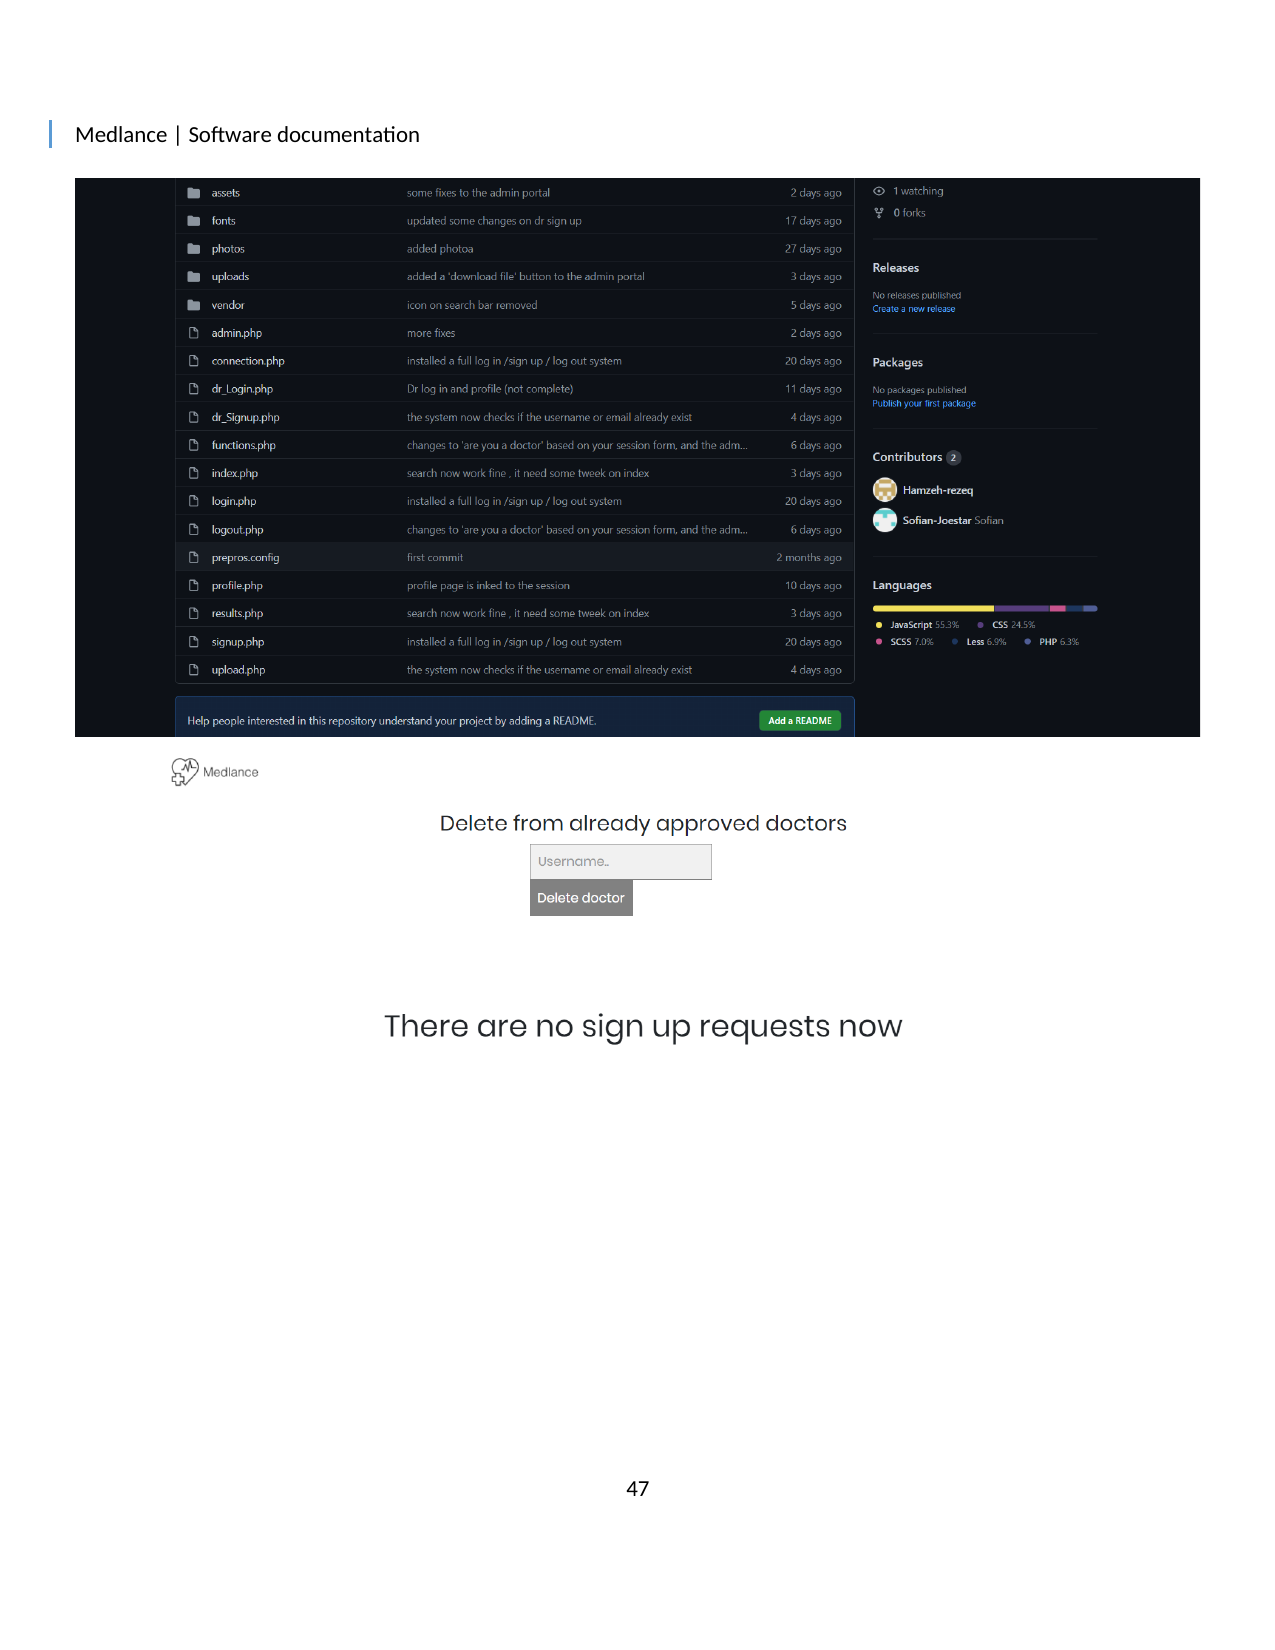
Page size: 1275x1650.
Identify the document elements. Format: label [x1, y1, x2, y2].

picture [75, 178, 1200, 737]
picture [75, 738, 1200, 1297]
